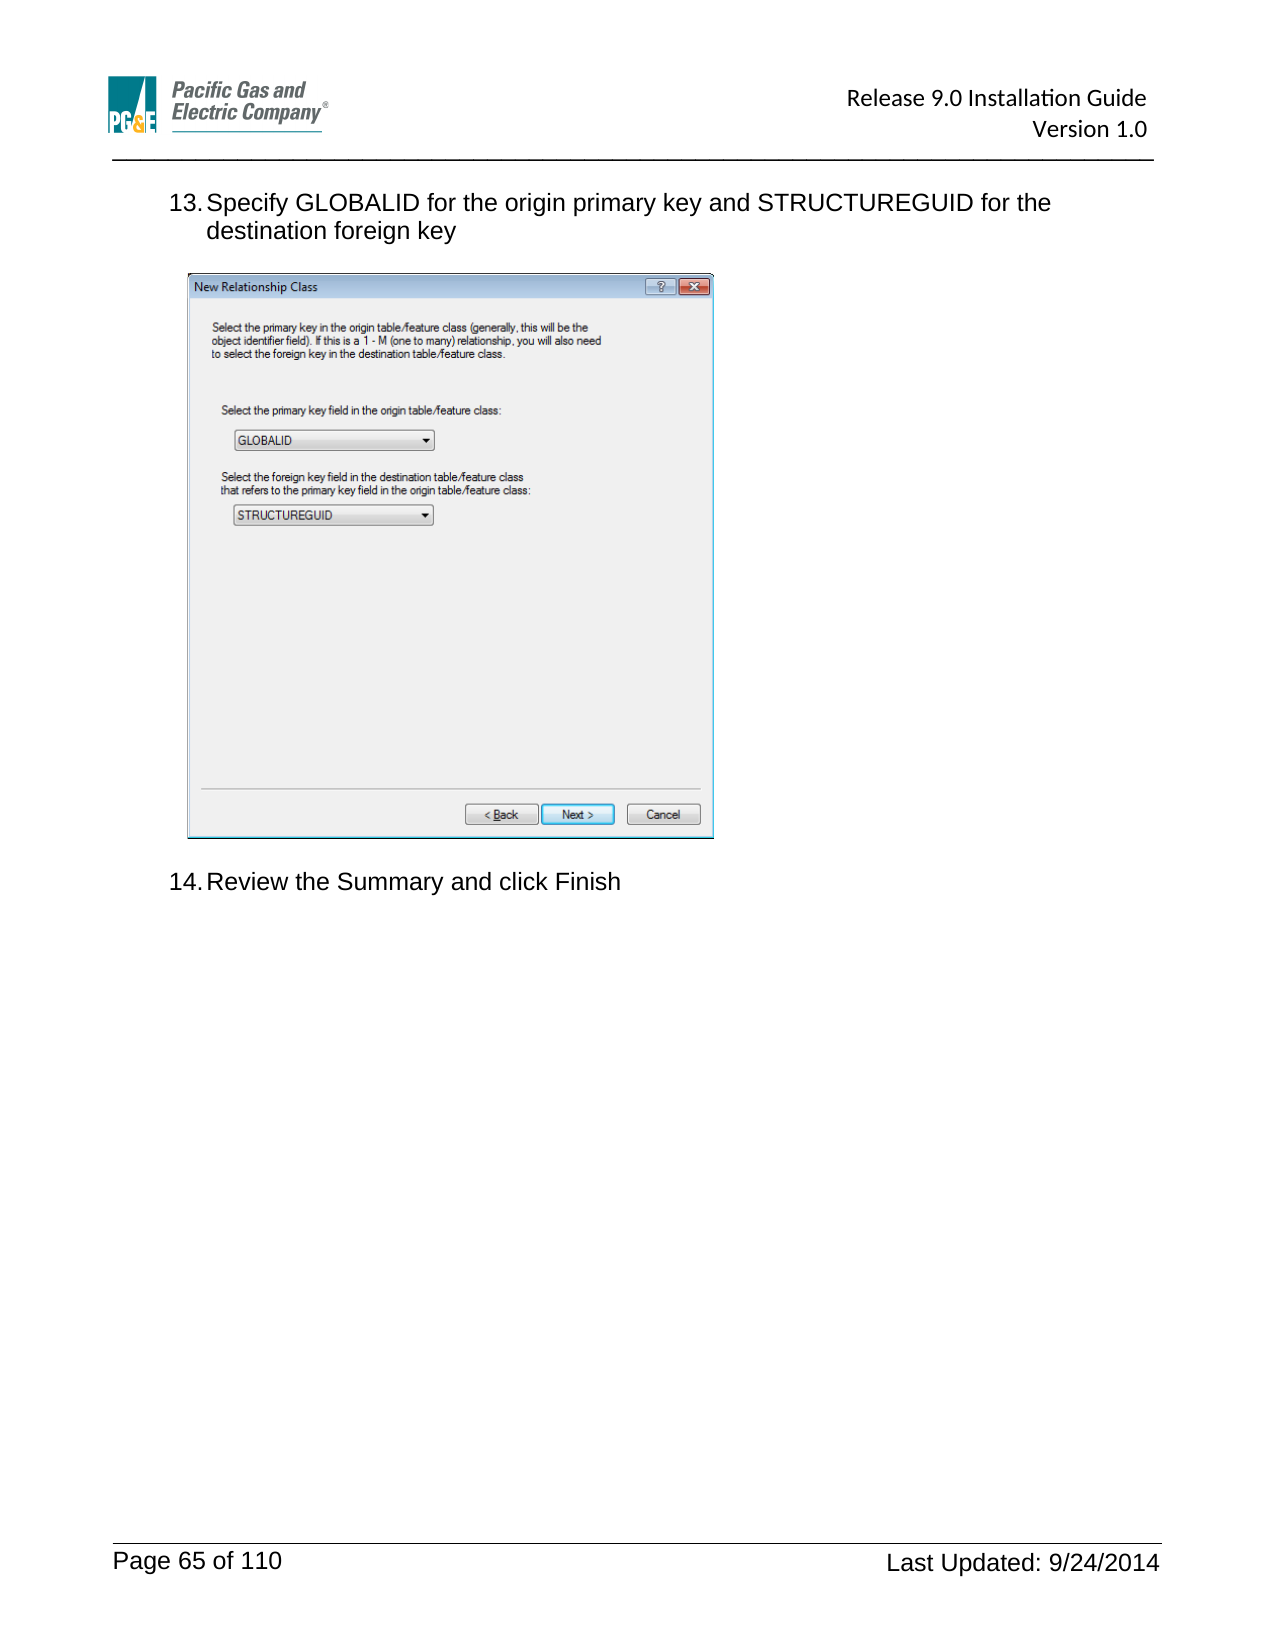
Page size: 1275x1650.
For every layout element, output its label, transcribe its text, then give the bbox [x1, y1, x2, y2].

list Review the Summary and click Finish [169, 867, 1162, 896]
list Specify GLOBALID for the origin primary key and STRUCTUREGUID for the destination foreign key [169, 187, 1162, 245]
picture [187, 273, 714, 839]
